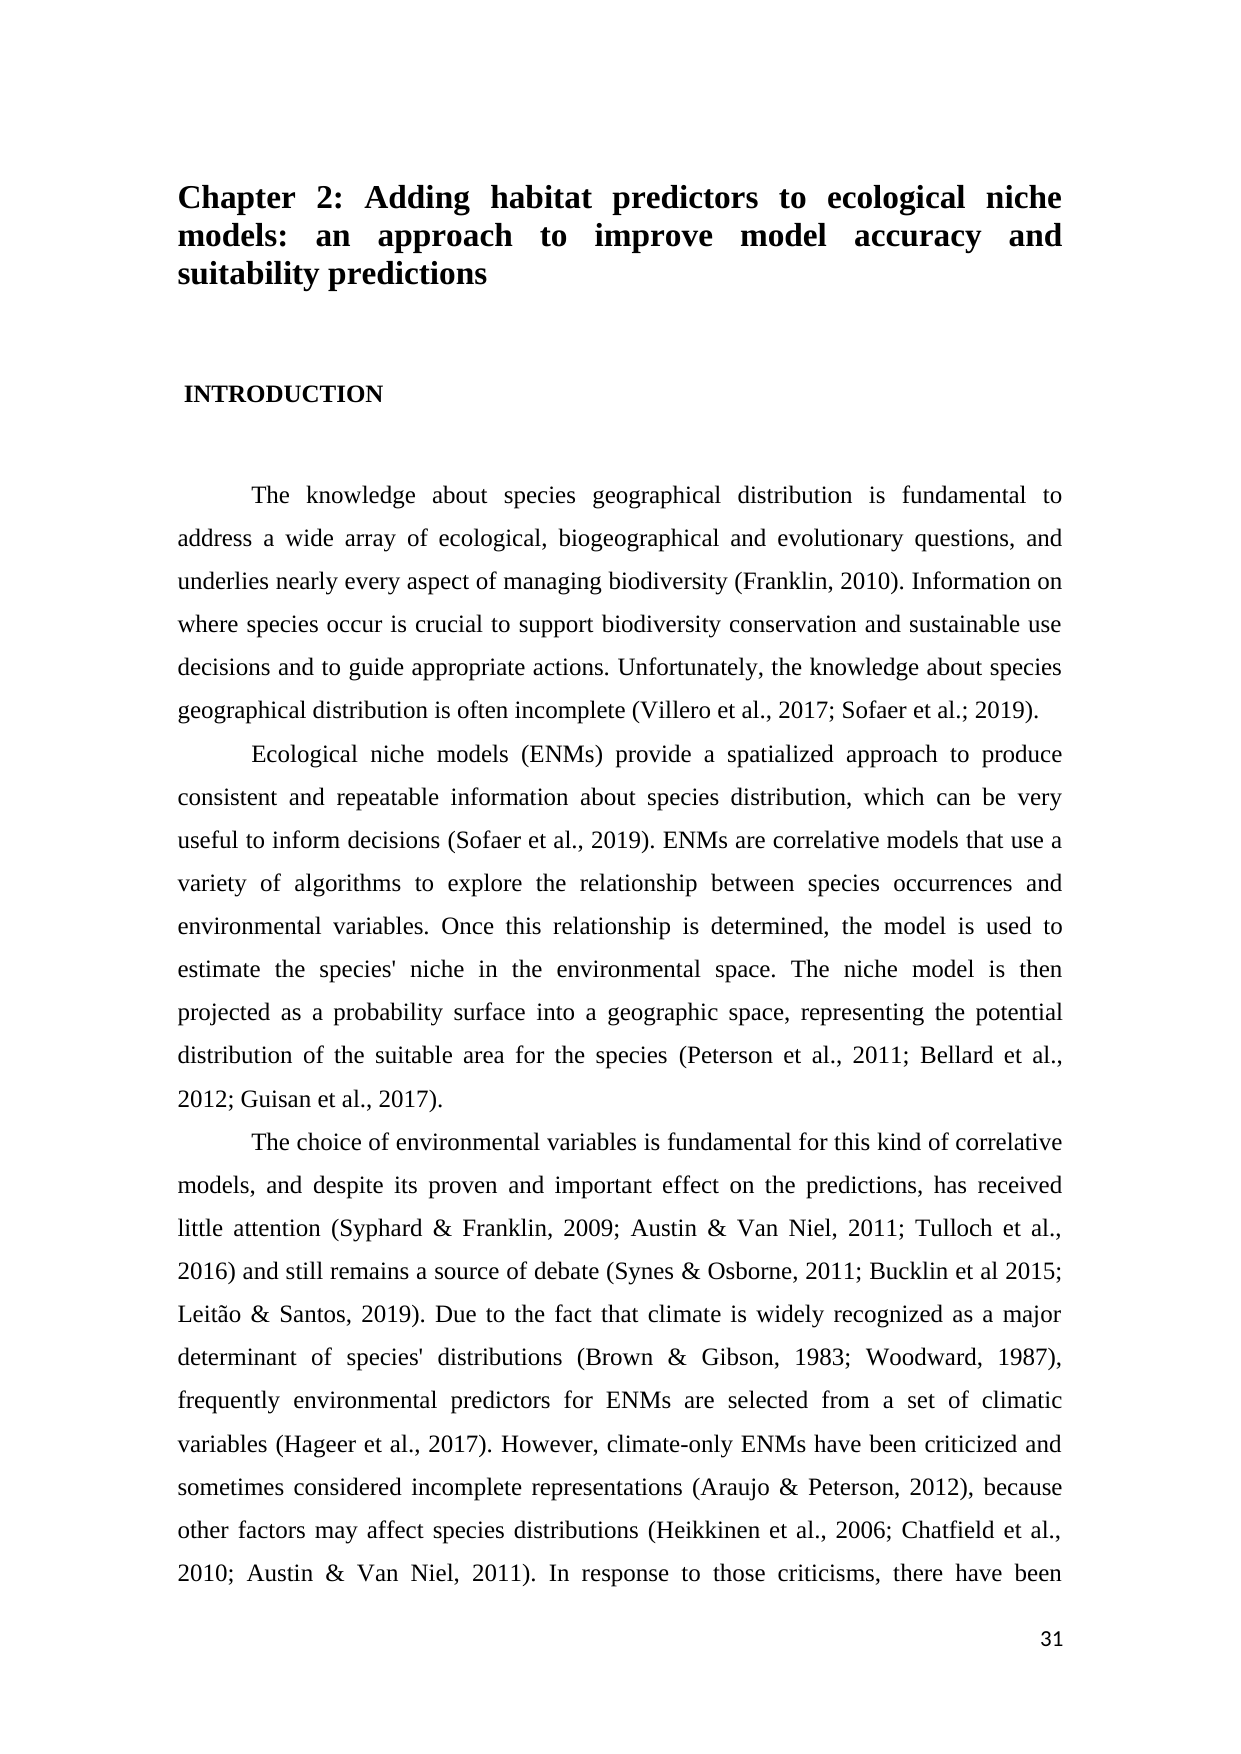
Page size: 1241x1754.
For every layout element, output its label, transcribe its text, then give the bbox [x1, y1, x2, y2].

subtitle Chapter 2: Adding habitat predictors to ecological niche models: an approach to improve model accuracy and suitability predictions [177, 177, 1063, 292]
text The knowledge about species geographical distribution is fundamental to address a wide array of ecological, biogeographical and evolutionary questions, and underlies nearly every aspect of managing biodiversity (Franklin, 2010). Information on where species occur is crucial to support biodiversity conservation and sustainable use decisions and to guide appropriate actions. Unfortunately, the knowledge about species geographical distribution is often incomplete (Villero et al., 2017; Sofaer et al.; 2019). [177, 480, 1063, 724]
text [177, 1127, 1063, 1587]
subtitle INTRODUCTION [177, 379, 1063, 408]
text Ecological niche models (ENMs) provide a spatialized approach to produce consistent and repeatable information about species distribution, which can be very useful to inform decisions (Sofaer et al., 2019). ENMs are correlative models that use a variety of algorithms to explore the relationship between species occurrences and environmental variables. Once this relationship is determined, the model is used to estimate the species' niche in the environmental space. The niche model is then projected as a probability surface into a geographic space, representing the potential distribution of the suitable area for the species (Peterson et al., 2011; Bellard et al., 2012; Guisan et al., 2017). [177, 739, 1063, 1112]
